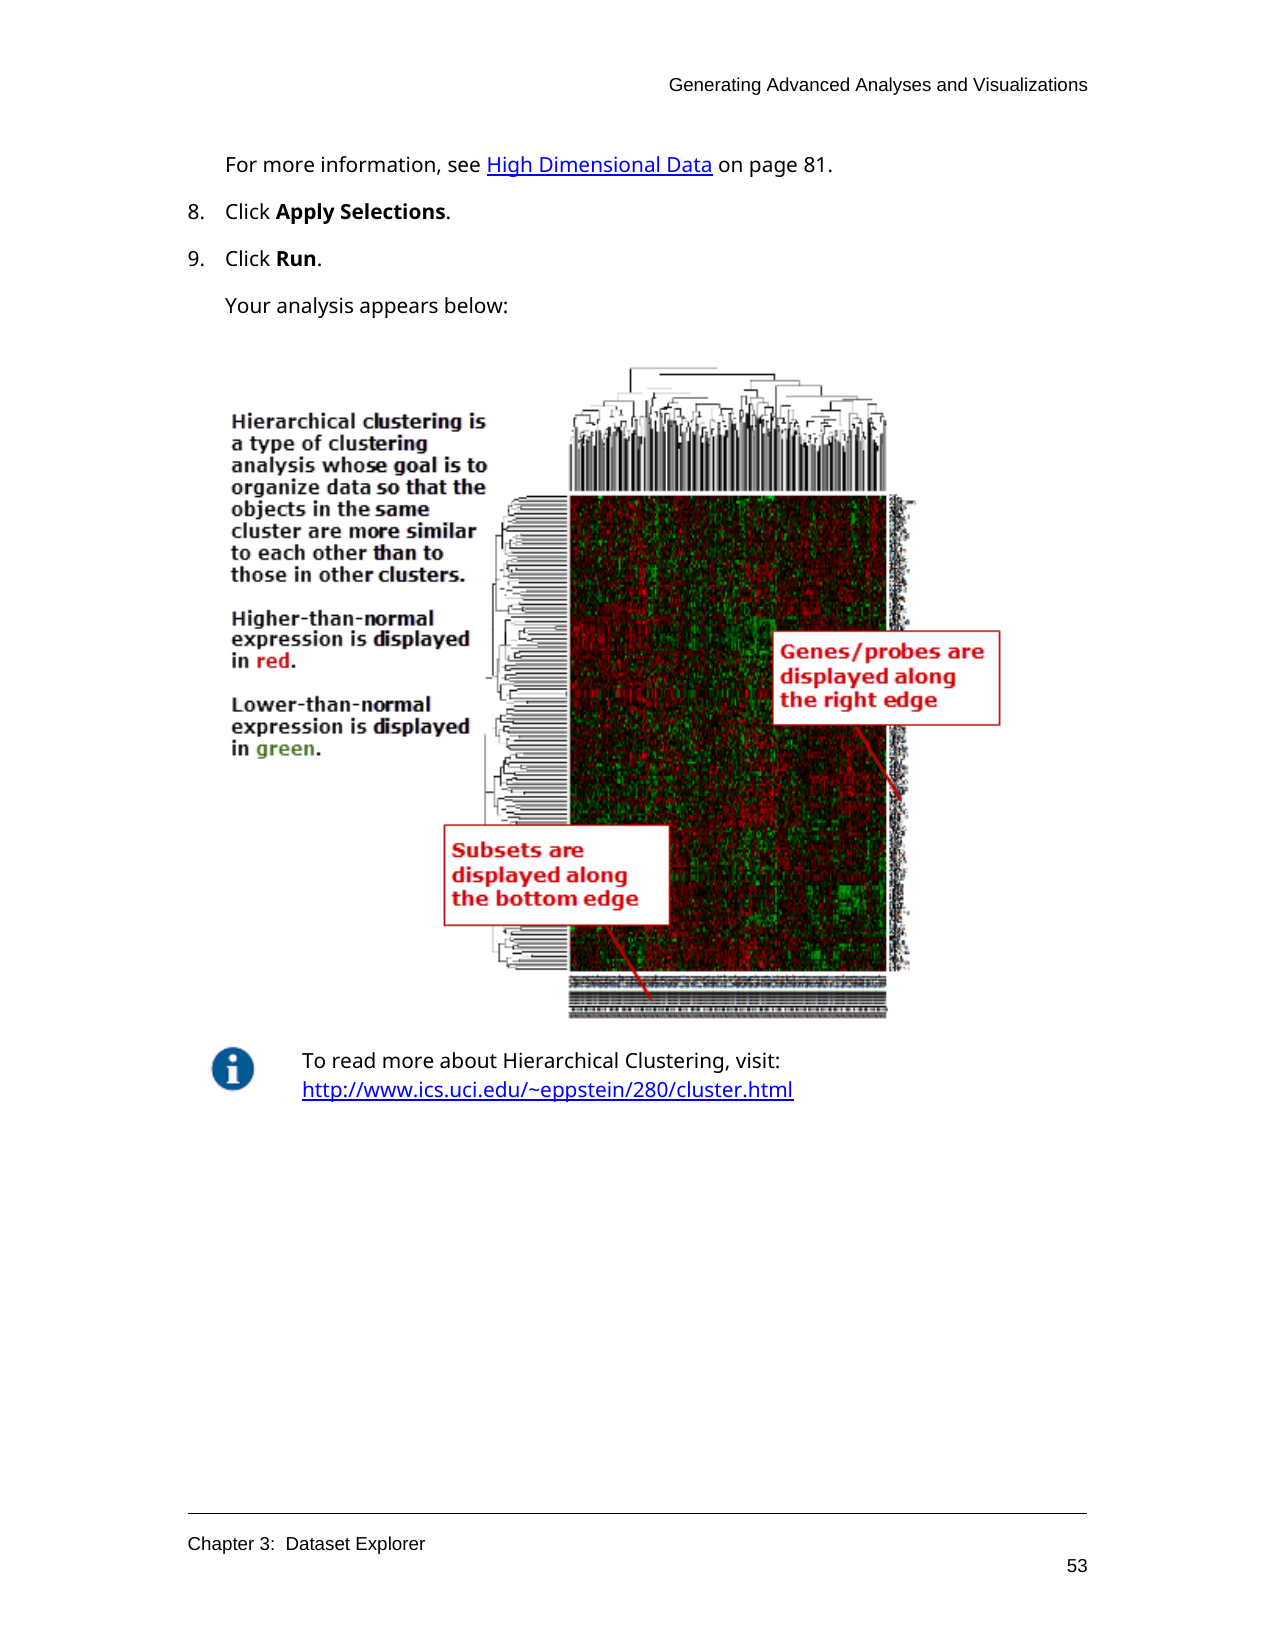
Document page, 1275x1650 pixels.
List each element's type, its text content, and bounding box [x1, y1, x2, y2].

table_header To read more about Hierarchical Clustering, visit: http://www.ics.uci.edu/~eppstein/280/cluster.html [291, 1046, 1099, 1122]
list Click Run. [187, 244, 1087, 273]
list Click Apply Selections. [187, 197, 1087, 226]
picture [225, 338, 1021, 1028]
picture [205, 1046, 262, 1092]
table_header [176, 1046, 291, 1122]
list Your analysis appears below: [225, 292, 1087, 320]
